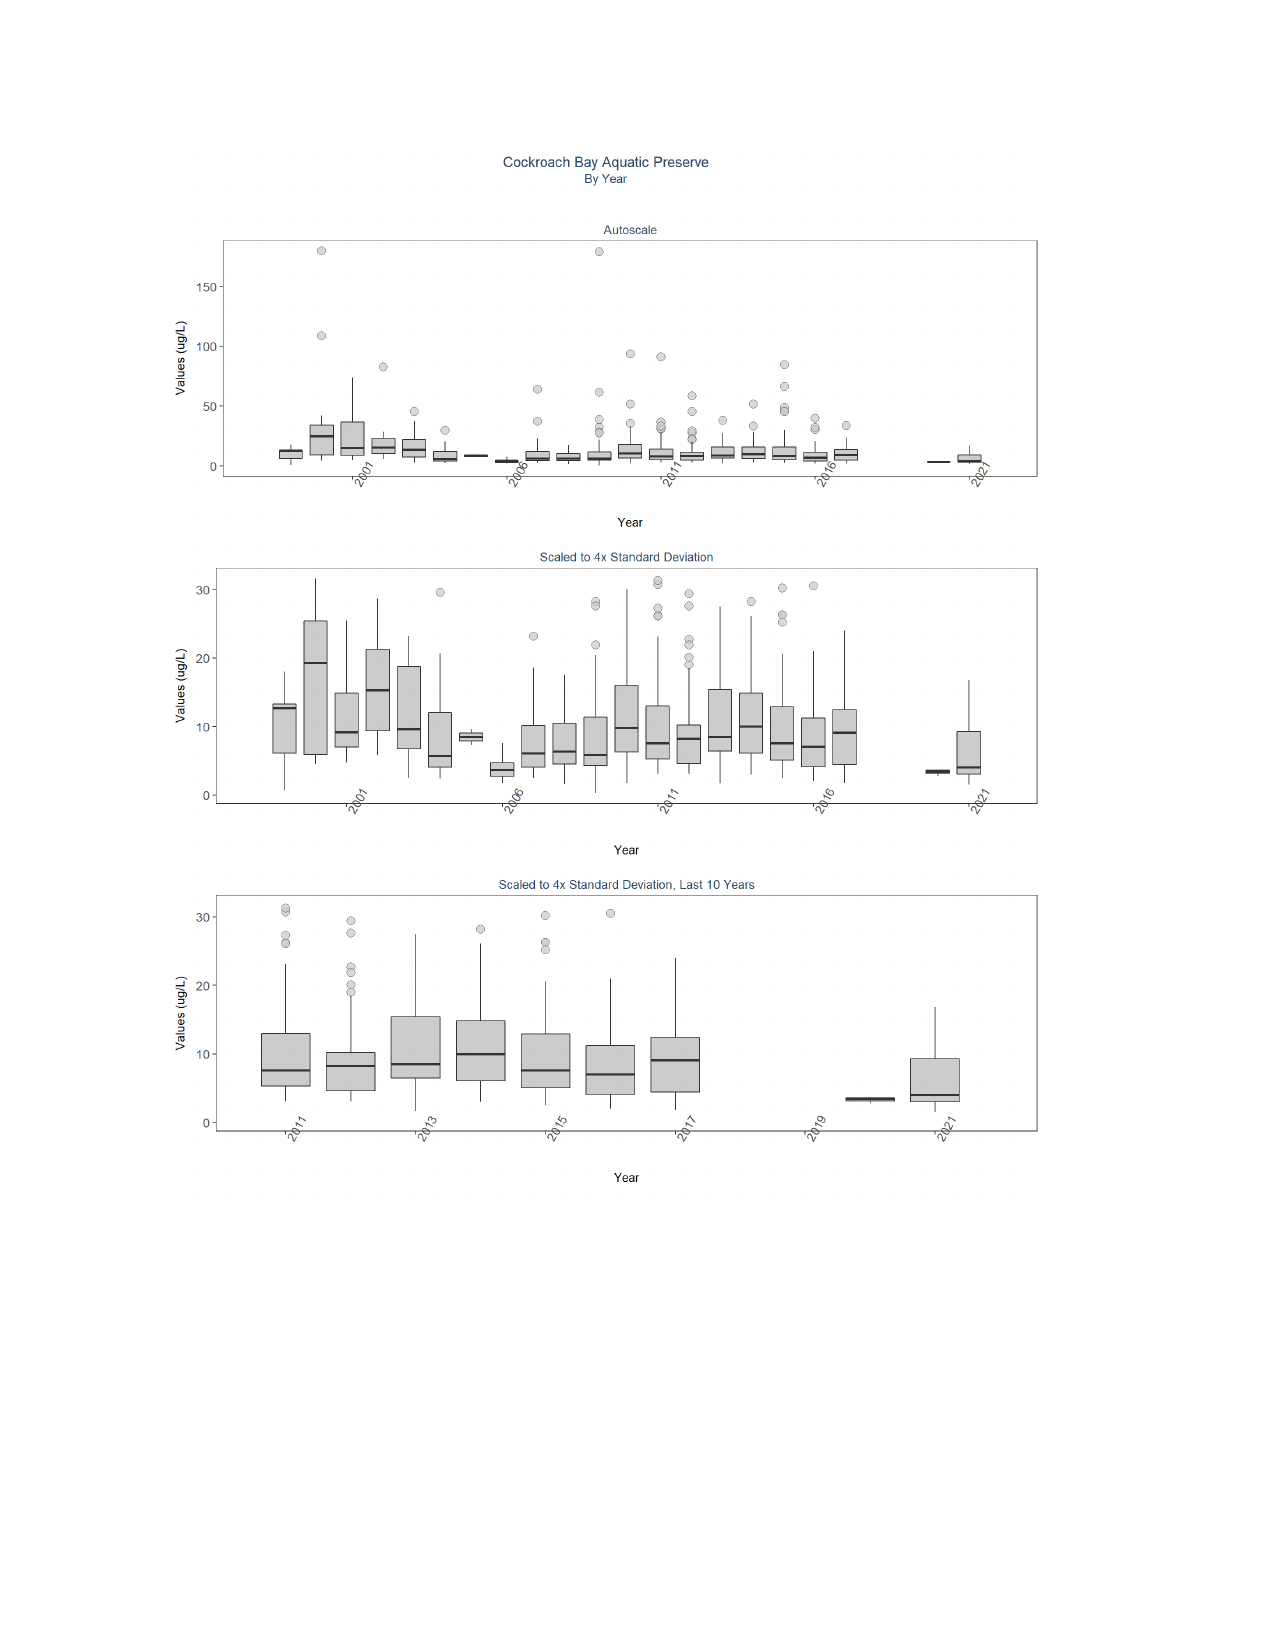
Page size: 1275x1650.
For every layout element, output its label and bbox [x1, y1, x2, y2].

picture [168, 150, 1044, 1200]
